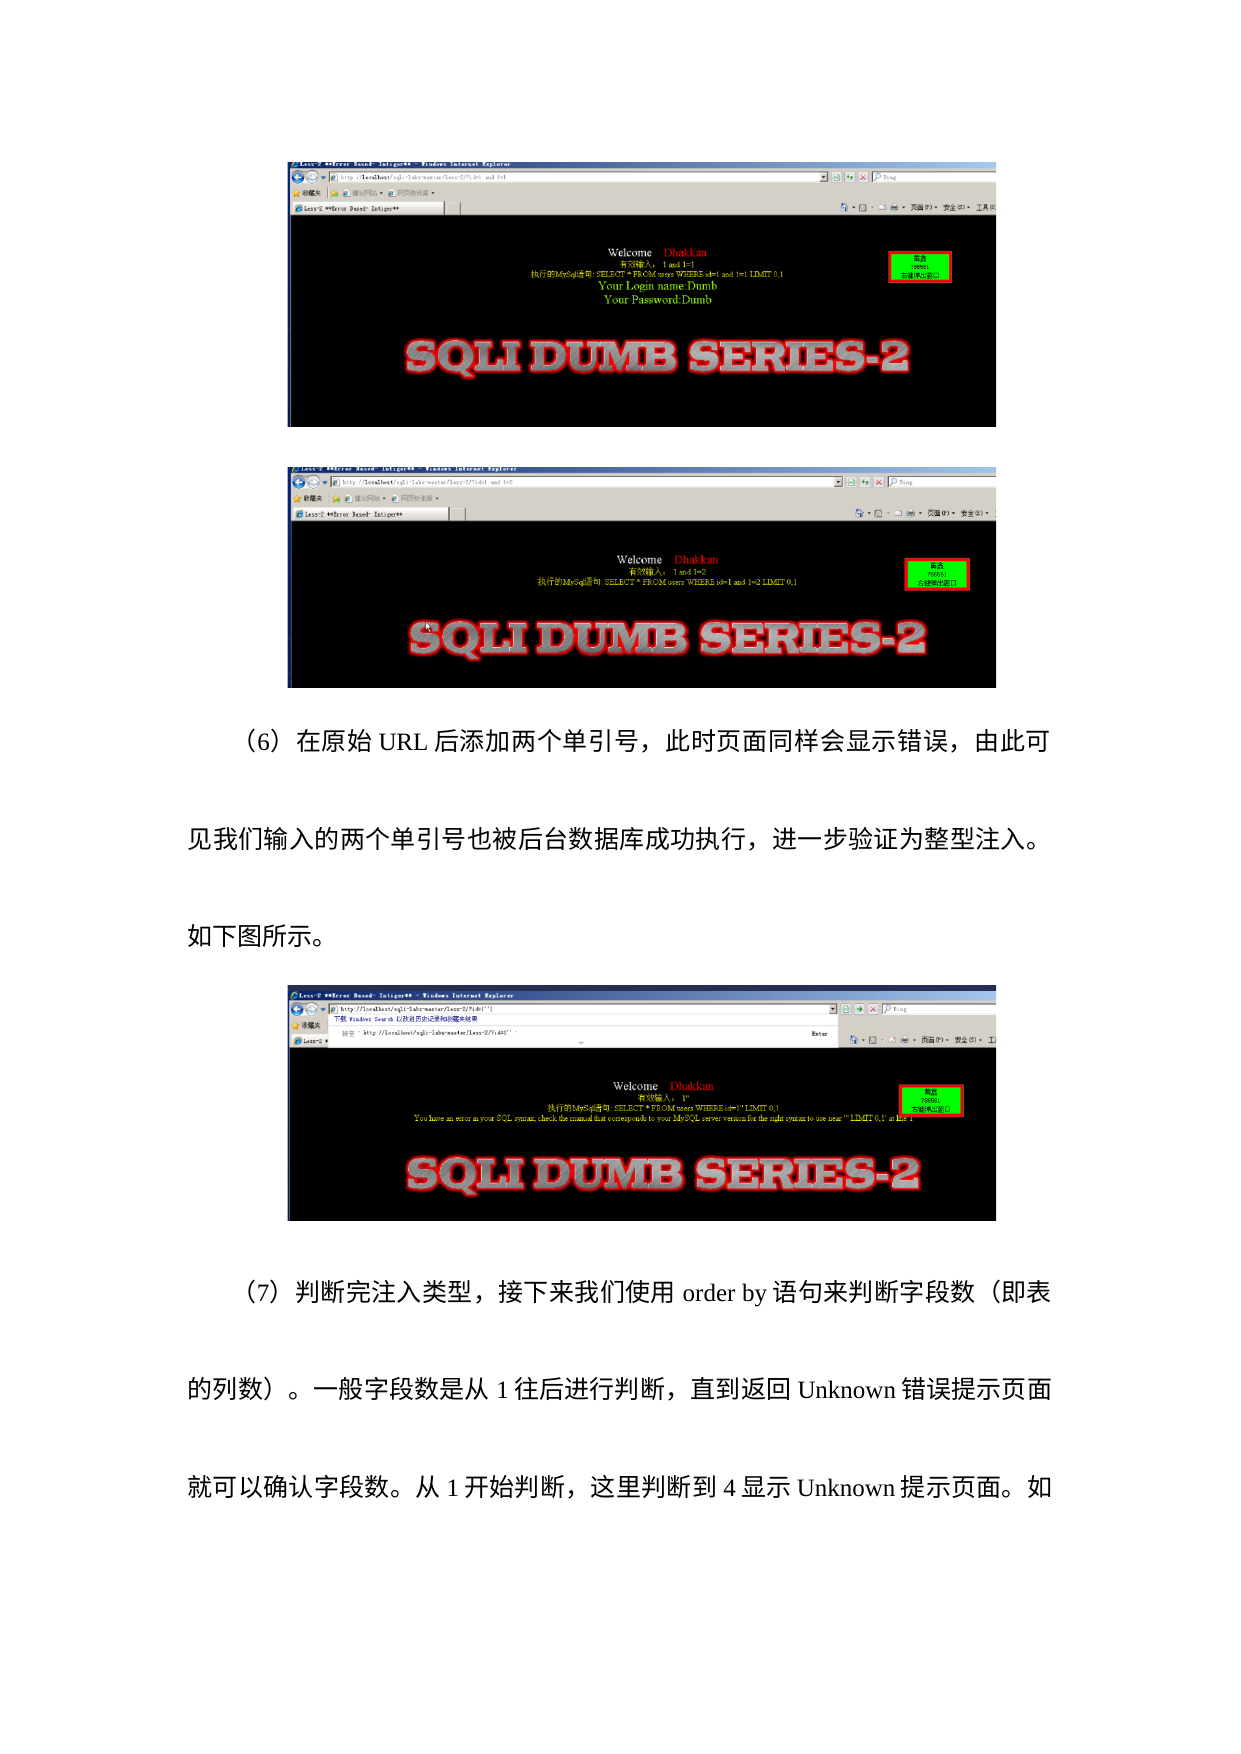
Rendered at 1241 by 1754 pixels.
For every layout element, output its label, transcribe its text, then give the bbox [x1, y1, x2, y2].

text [187, 1258, 1053, 1518]
picture [287, 985, 997, 1221]
picture [287, 162, 997, 427]
picture [287, 467, 997, 688]
text （6）在原始URL后添加两个单引号，此时页面同样会显示错误，由此可见我们输入的两个单引号也被后台数据库成功执行，进一步验证为整型注入。如下图所示。 [187, 707, 1053, 967]
